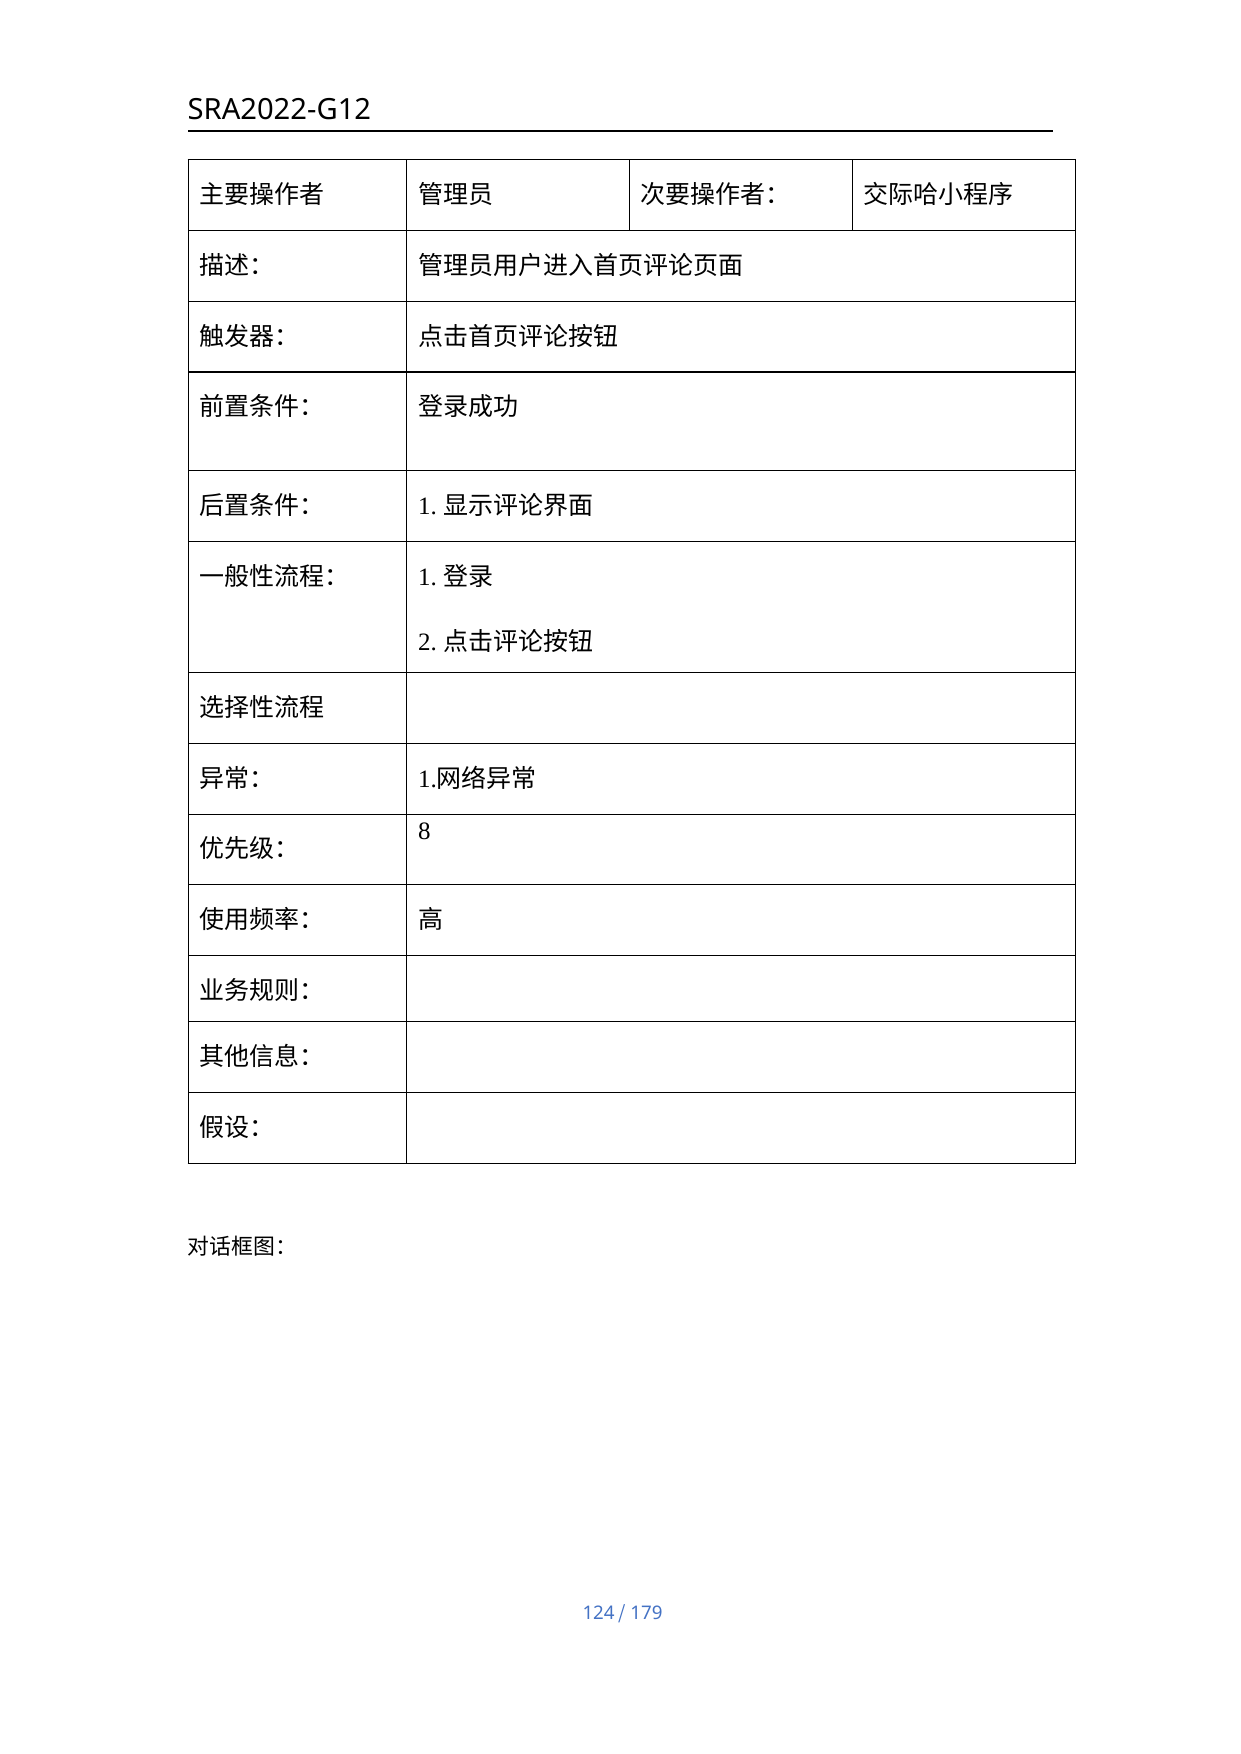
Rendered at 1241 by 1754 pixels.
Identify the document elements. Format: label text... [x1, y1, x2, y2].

table_cell 假设： [189, 1093, 406, 1163]
table_cell [407, 1093, 1075, 1163]
table_cell [407, 956, 1075, 1021]
table_cell 主要操作者 [189, 160, 406, 230]
table_cell 管理员用户进入首页评论页面 [407, 231, 1075, 301]
table_cell 高 [407, 885, 1075, 955]
table_cell 交际哈小程序 [853, 160, 1075, 230]
table_cell 触发器： [189, 302, 406, 371]
table_cell 1.网络异常 [407, 744, 1075, 813]
table_cell [407, 1022, 1075, 1092]
table_cell 异常： [189, 744, 406, 813]
table_cell [407, 673, 1075, 743]
table_cell 8 [407, 815, 1075, 884]
table_cell 管理员 [407, 160, 629, 230]
table_cell 1. 显示评论界面 [407, 471, 1075, 541]
table_cell 业务规则： [189, 956, 406, 1021]
table_cell 1. 登录 2. 点击评论按钮 [407, 542, 1075, 672]
table_cell 次要操作者： [630, 160, 852, 230]
table_cell 一般性流程： [189, 542, 406, 672]
table_cell 前置条件： [189, 373, 406, 470]
table_cell 登录成功 [407, 373, 1075, 470]
text 对话框图： [187, 1229, 1053, 1261]
table_cell 点击首页评论按钮 [407, 302, 1075, 371]
table_cell 使用频率： [189, 885, 406, 955]
table_cell 描述： [189, 231, 406, 301]
table_cell 后置条件： [189, 471, 406, 541]
table_cell 优先级： [189, 815, 406, 884]
table_cell 选择性流程 [189, 673, 406, 743]
table_cell 其他信息： [189, 1022, 406, 1092]
